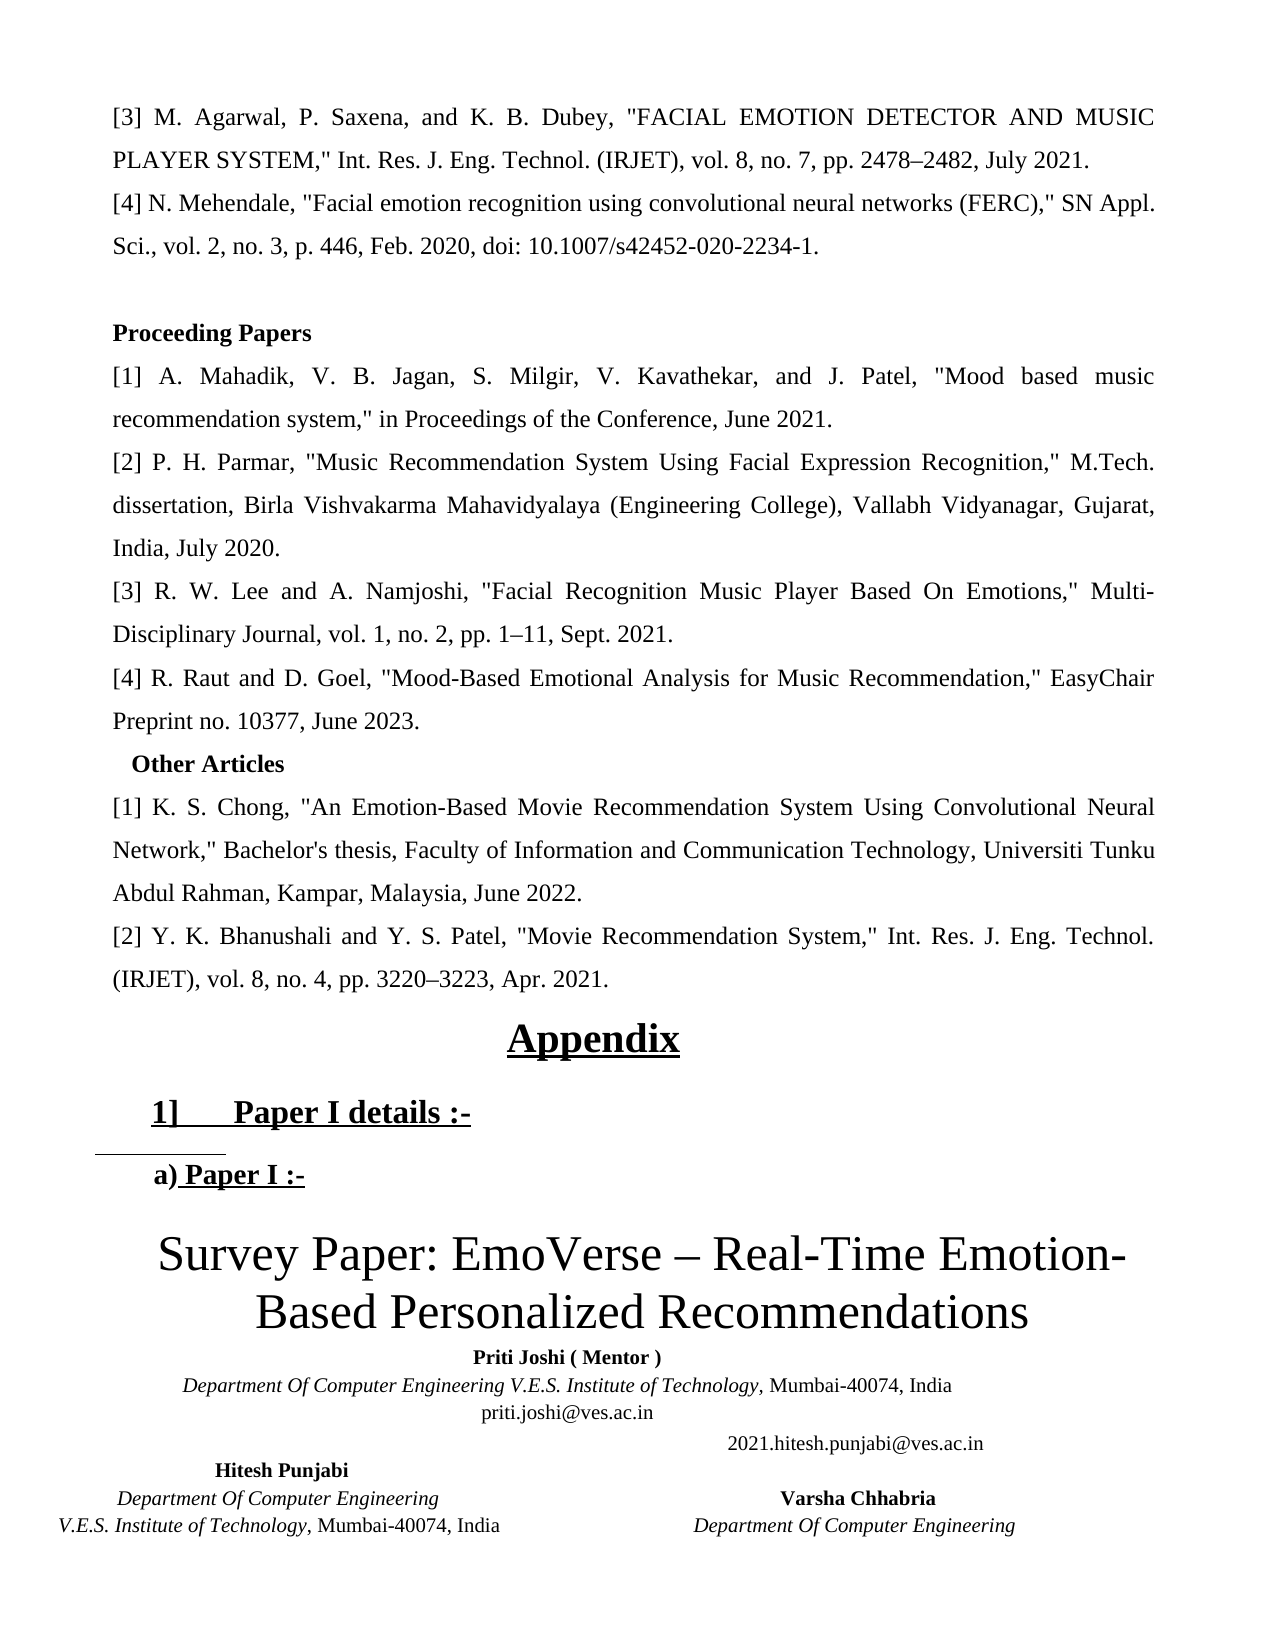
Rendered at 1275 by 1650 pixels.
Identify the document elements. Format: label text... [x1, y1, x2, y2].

text [1] A. Mahadik, V. B. Jagan, S. Milgir, V. Kavathekar, and J. Patel, "Mood based music recommendation system," in Proceedings of the Conference, June 2021. [112, 361, 1156, 433]
text V.E.S. Institute of Technology, Mumbai-40074, India [28, 1513, 529, 1537]
text priti.joshi@ves.ac.in [28, 1400, 1106, 1424]
text Proceeding Papers [112, 318, 1156, 346]
text [2] P. H. Parmar, "Music Recommendation System Using Facial Expression Recognition," M.Tech. dissertation, Birla Vishvakarma Mahavidyalaya (Engineering College), Vallabh Vidyanagar, Gujarat, India, July 2020. [112, 447, 1156, 562]
text [3] M. Agarwal, P. Saxena, and K. B. Dubey, "FACIAL EMOTION DETECTOR AND MUSIC PLAYER SYSTEM," Int. Res. J. Eng. Technol. (IRJET), vol. 8, no. 7, pp. 2478–2482, July 2021. [112, 102, 1156, 174]
text a) Paper I :- [95, 1157, 1153, 1190]
title Survey Paper: EmoVerse – Real-Time Emotion-Based Personalized Recommendations [131, 1224, 1153, 1339]
subtitle Appendix [75, 1014, 1112, 1062]
text [4] N. Mehendale, "Facial emotion recognition using convolutional neural networks (FERC)," SN Appl. Sci., vol. 2, no. 3, p. 446, Feb. 2020, doi: 10.1007/s42452-020-2234-1. [112, 188, 1156, 260]
text [2] Y. K. Bhanushali and Y. S. Patel, "Movie Recommendation System," Int. Res. J. Eng. Technol. (IRJET), vol. 8, no. 4, pp. 3220–3223, Apr. 2021. [112, 921, 1156, 993]
text Department Of Computer Engineering [28, 1486, 529, 1510]
text [4] R. Raut and D. Goel, "Mood-Based Emotional Analysis for Music Recommendation," EasyChair Preprint no. 10377, June 2023. [112, 663, 1156, 734]
text Other Articles [112, 749, 1156, 778]
text Priti Joshi ( Mentor ) [28, 1345, 1106, 1369]
text Hitesh Punjabi [28, 1458, 529, 1482]
text [1] K. S. Chong, "An Emotion-Based Movie Recommendation System Using Convolutional Neural Network," Bachelor's thesis, Faculty of Information and Communication Technology, Universiti Tunku Abdul Rahman, Kampar, Malaysia, June 2022. [112, 792, 1156, 907]
text Varsha Chhabria [614, 1486, 1106, 1510]
text [3] R. W. Lee and A. Namjoshi, "Facial Recognition Music Player Based On Emotions," Multi-Disciplinary Journal, vol. 1, no. 2, pp. 1–11, Sept. 2021. [112, 576, 1156, 648]
text Department Of Computer Engineering [614, 1513, 1106, 1537]
subtitle Paper I details :- [151, 1092, 1153, 1130]
text 2021.hitesh.punjabi@ves.ac.in [651, 1431, 1153, 1455]
text Department Of Computer Engineering V.E.S. Institute of Technology, Mumbai-40074, India [28, 1373, 1106, 1397]
